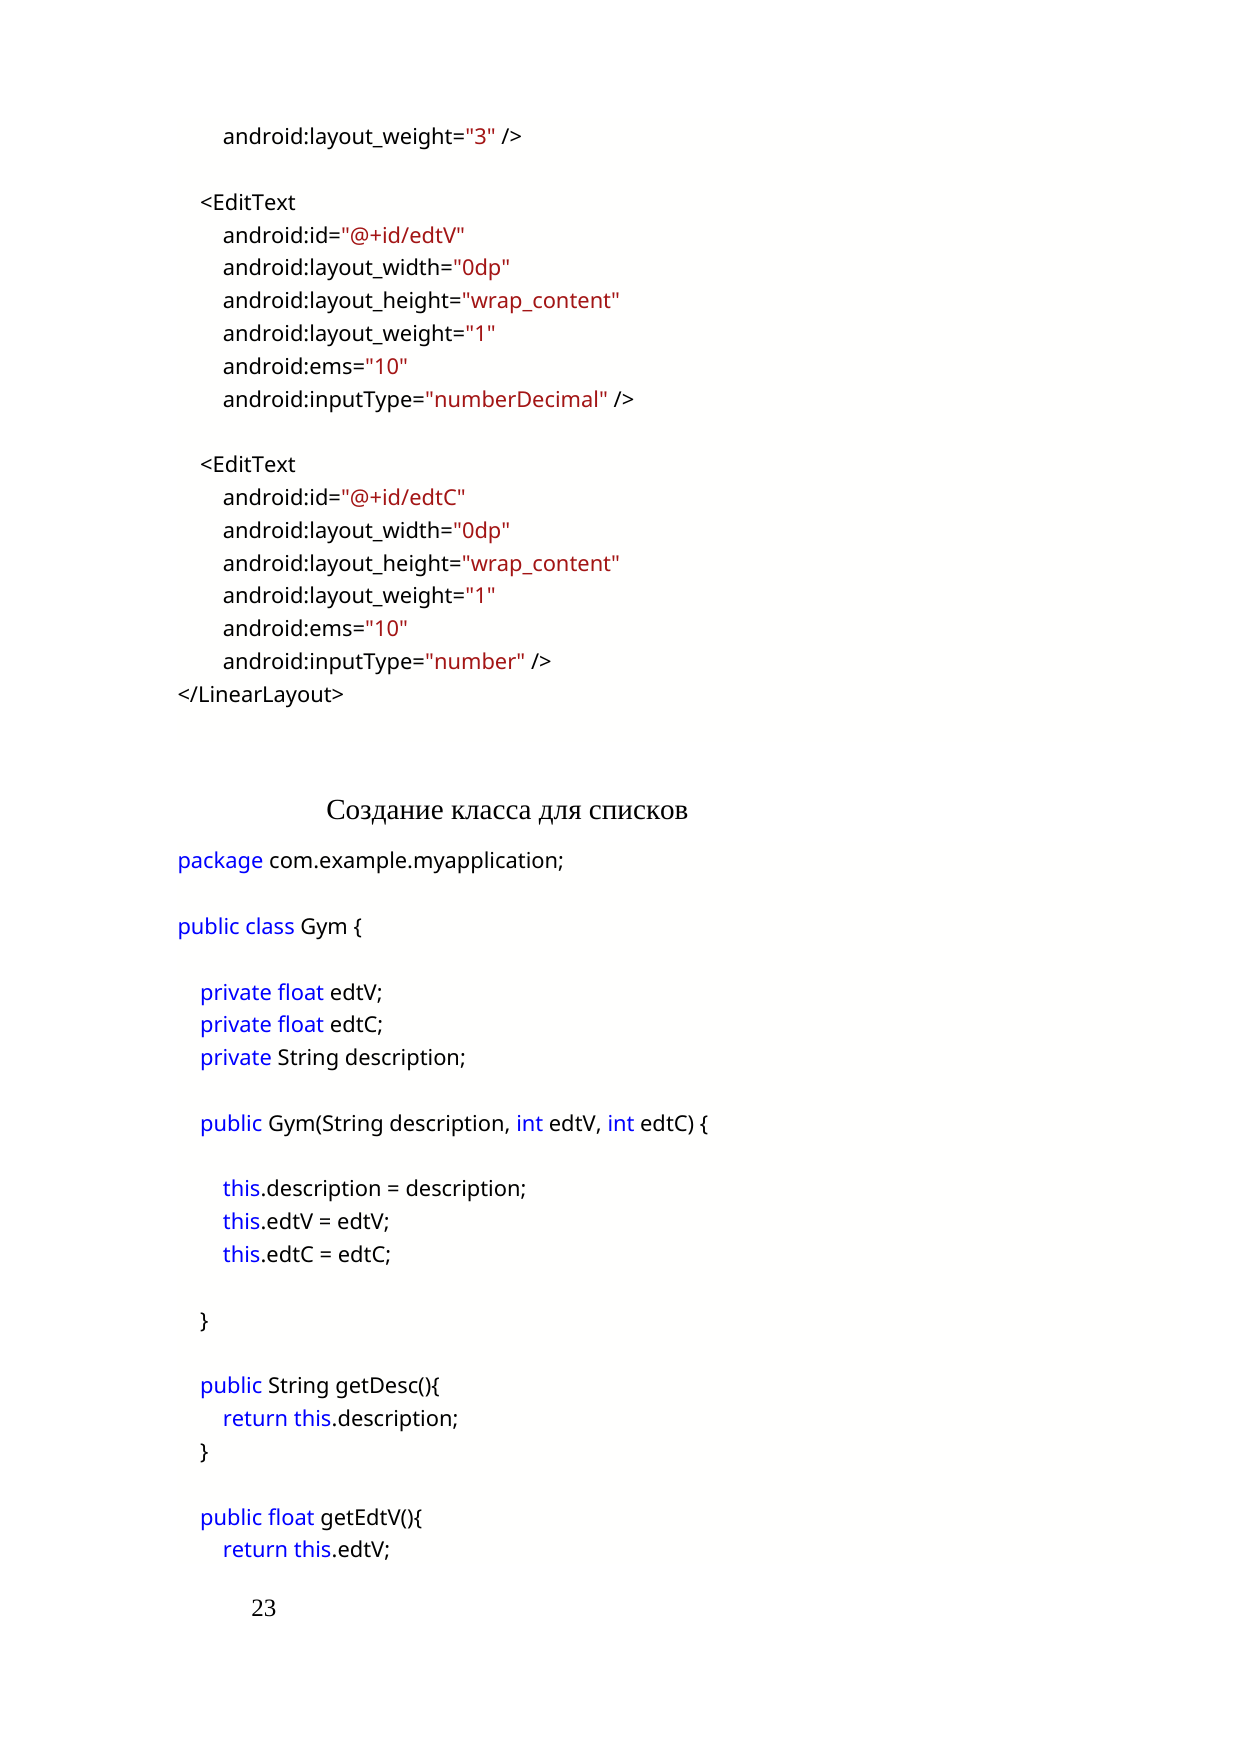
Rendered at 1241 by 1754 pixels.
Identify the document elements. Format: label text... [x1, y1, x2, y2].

text this.edtC = edtC; [177, 1236, 1181, 1269]
text this.edtV = edtV; [177, 1203, 1181, 1236]
text public class Gym { [177, 908, 1181, 941]
text </LinearLayout> [177, 676, 1181, 709]
text android:inputType="number" /> [177, 643, 1181, 676]
text android:id="@+id/edtC" [177, 479, 1181, 512]
text android:ems="10" [177, 610, 1181, 643]
text android:layout_width="0dp" [177, 512, 1181, 545]
text private String description; [177, 1039, 1181, 1072]
text android:layout_weight="1" [177, 315, 1181, 348]
text package com.example.myapplication; [177, 842, 1181, 875]
text return this.edtV; [177, 1531, 1181, 1564]
text android:layout_height="wrap_content" [177, 282, 1181, 315]
text android:layout_height="wrap_content" [177, 545, 1181, 577]
text this.description = description; [177, 1170, 1181, 1203]
text } [177, 1433, 1181, 1466]
text public String getDesc(){ [177, 1367, 1181, 1400]
text android:layout_weight="1" [177, 577, 1181, 610]
text } [177, 1302, 1181, 1334]
text return this.description; [177, 1400, 1181, 1433]
text private float edtV; [177, 973, 1181, 1006]
text android:ems="10" [177, 348, 1181, 381]
text private float edtC; [177, 1006, 1181, 1039]
text public Gym(String description, int edtV, int edtC) { [177, 1105, 1181, 1137]
text android:id="@+id/edtV" [177, 217, 1181, 249]
text android:inputType="numberDecimal" /> [177, 381, 1181, 413]
text android:layout_weight="3" /> [177, 118, 1181, 151]
text android:layout_width="0dp" [177, 249, 1181, 282]
text public float getEdtV(){ [177, 1498, 1181, 1531]
text <EditText [177, 184, 1181, 217]
text <EditText [177, 446, 1181, 479]
list Создание класса для списков [252, 792, 1181, 825]
